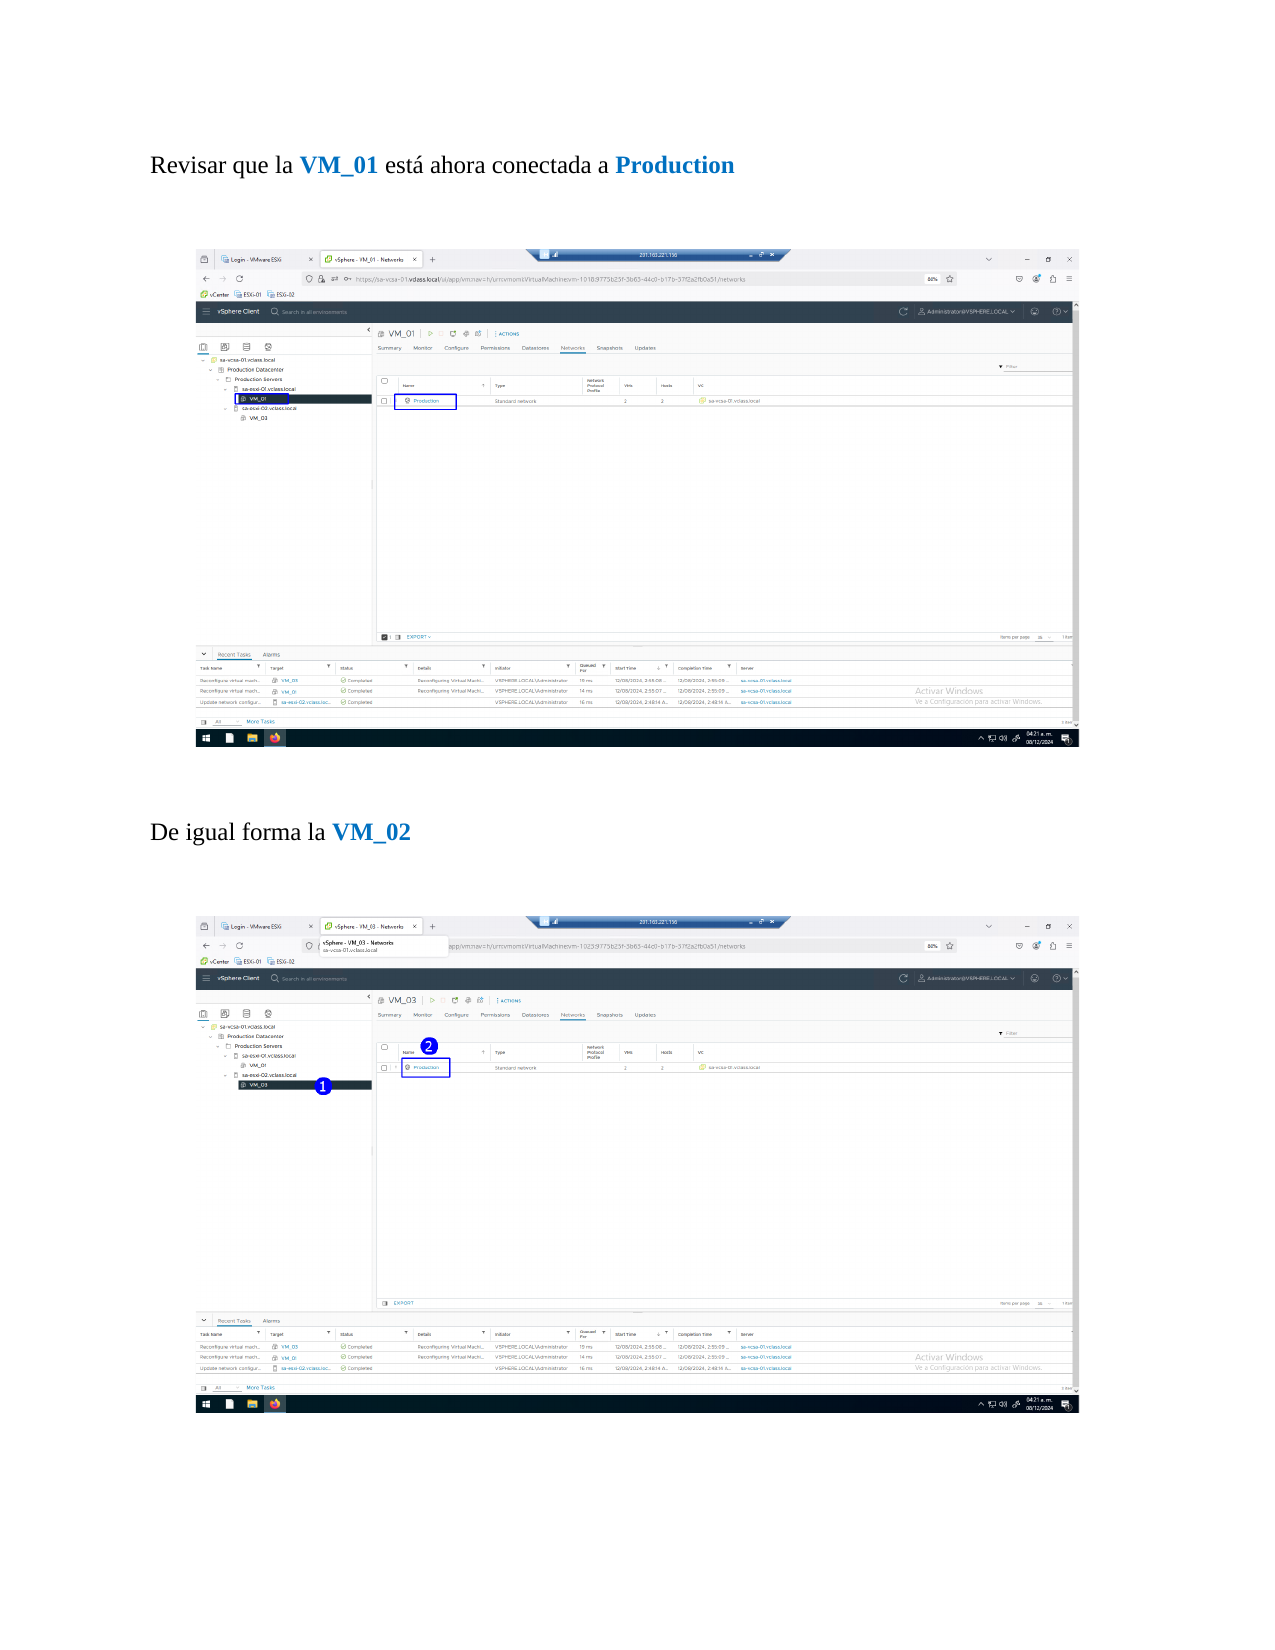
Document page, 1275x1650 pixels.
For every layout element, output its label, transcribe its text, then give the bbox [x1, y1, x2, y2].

picture [195, 916, 1080, 1413]
text Revisar que la VM_01 está ahora conectada a Production [150, 150, 1125, 179]
text De igual forma la VM_02 [150, 817, 1125, 846]
picture [195, 249, 1080, 747]
